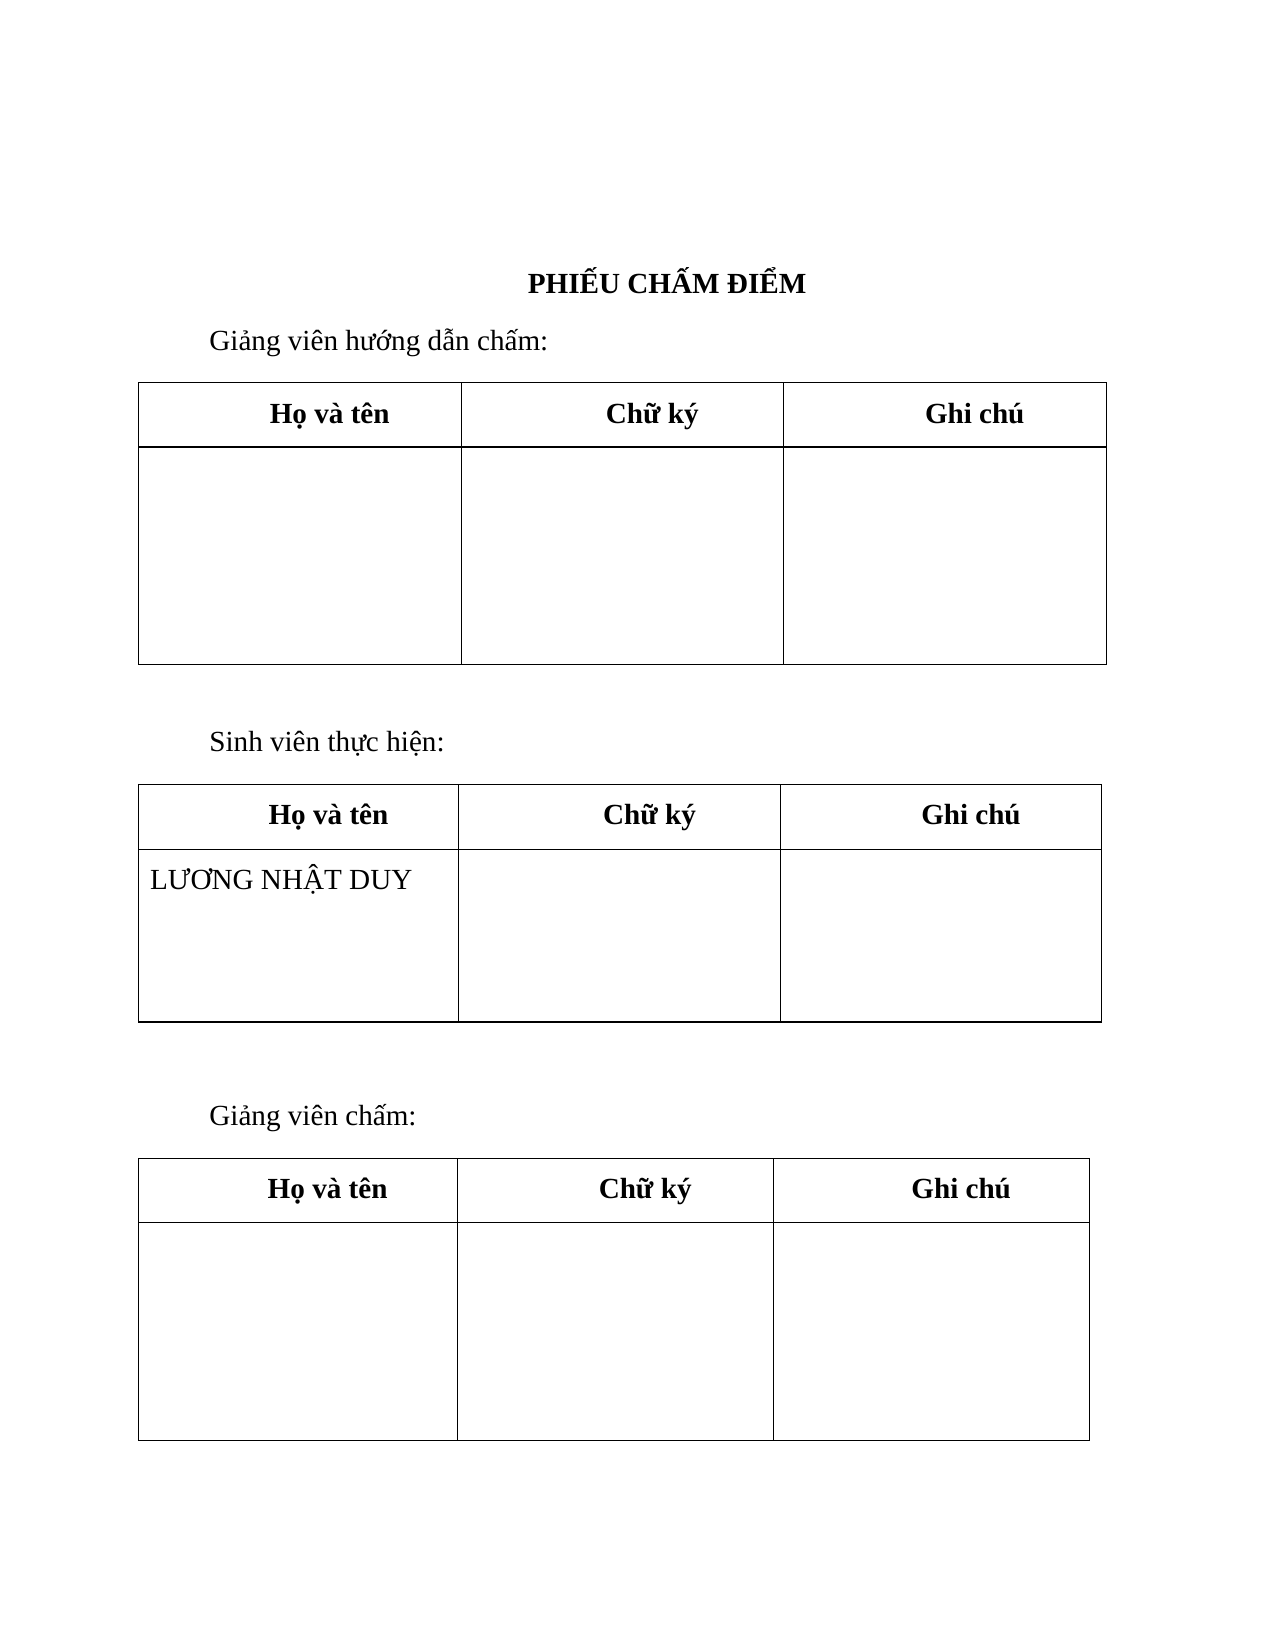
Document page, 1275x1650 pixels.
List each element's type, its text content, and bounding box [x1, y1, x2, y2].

table_cell [459, 850, 780, 1021]
table_header Họ và tên [139, 1159, 457, 1222]
text Giảng viên chấm: [150, 1098, 1125, 1132]
table_header Chữ ký [462, 383, 783, 446]
table_cell [781, 850, 1101, 1021]
table_cell [774, 1223, 1089, 1440]
table_header Họ và tên [139, 785, 458, 849]
table_header Ghi chú [781, 785, 1101, 849]
table_header Chữ ký [458, 1159, 773, 1222]
table_cell [458, 1223, 773, 1440]
table_cell LƯƠNG NHẬT DUY [139, 850, 458, 1021]
text Giảng viên hướng dẫn chấm: [150, 323, 1125, 356]
table_cell [784, 448, 1106, 664]
table_cell [462, 448, 783, 664]
table_cell [139, 1223, 457, 1440]
table_header Họ và tên [139, 383, 461, 446]
text PHIẾU CHẤM ĐIỂM [150, 266, 1125, 299]
table_header Ghi chú [784, 383, 1106, 446]
text Sinh viên thực hiện: [150, 724, 1125, 758]
table_header Ghi chú [774, 1159, 1089, 1222]
table_header Chữ ký [459, 785, 780, 849]
table_cell [139, 448, 461, 664]
